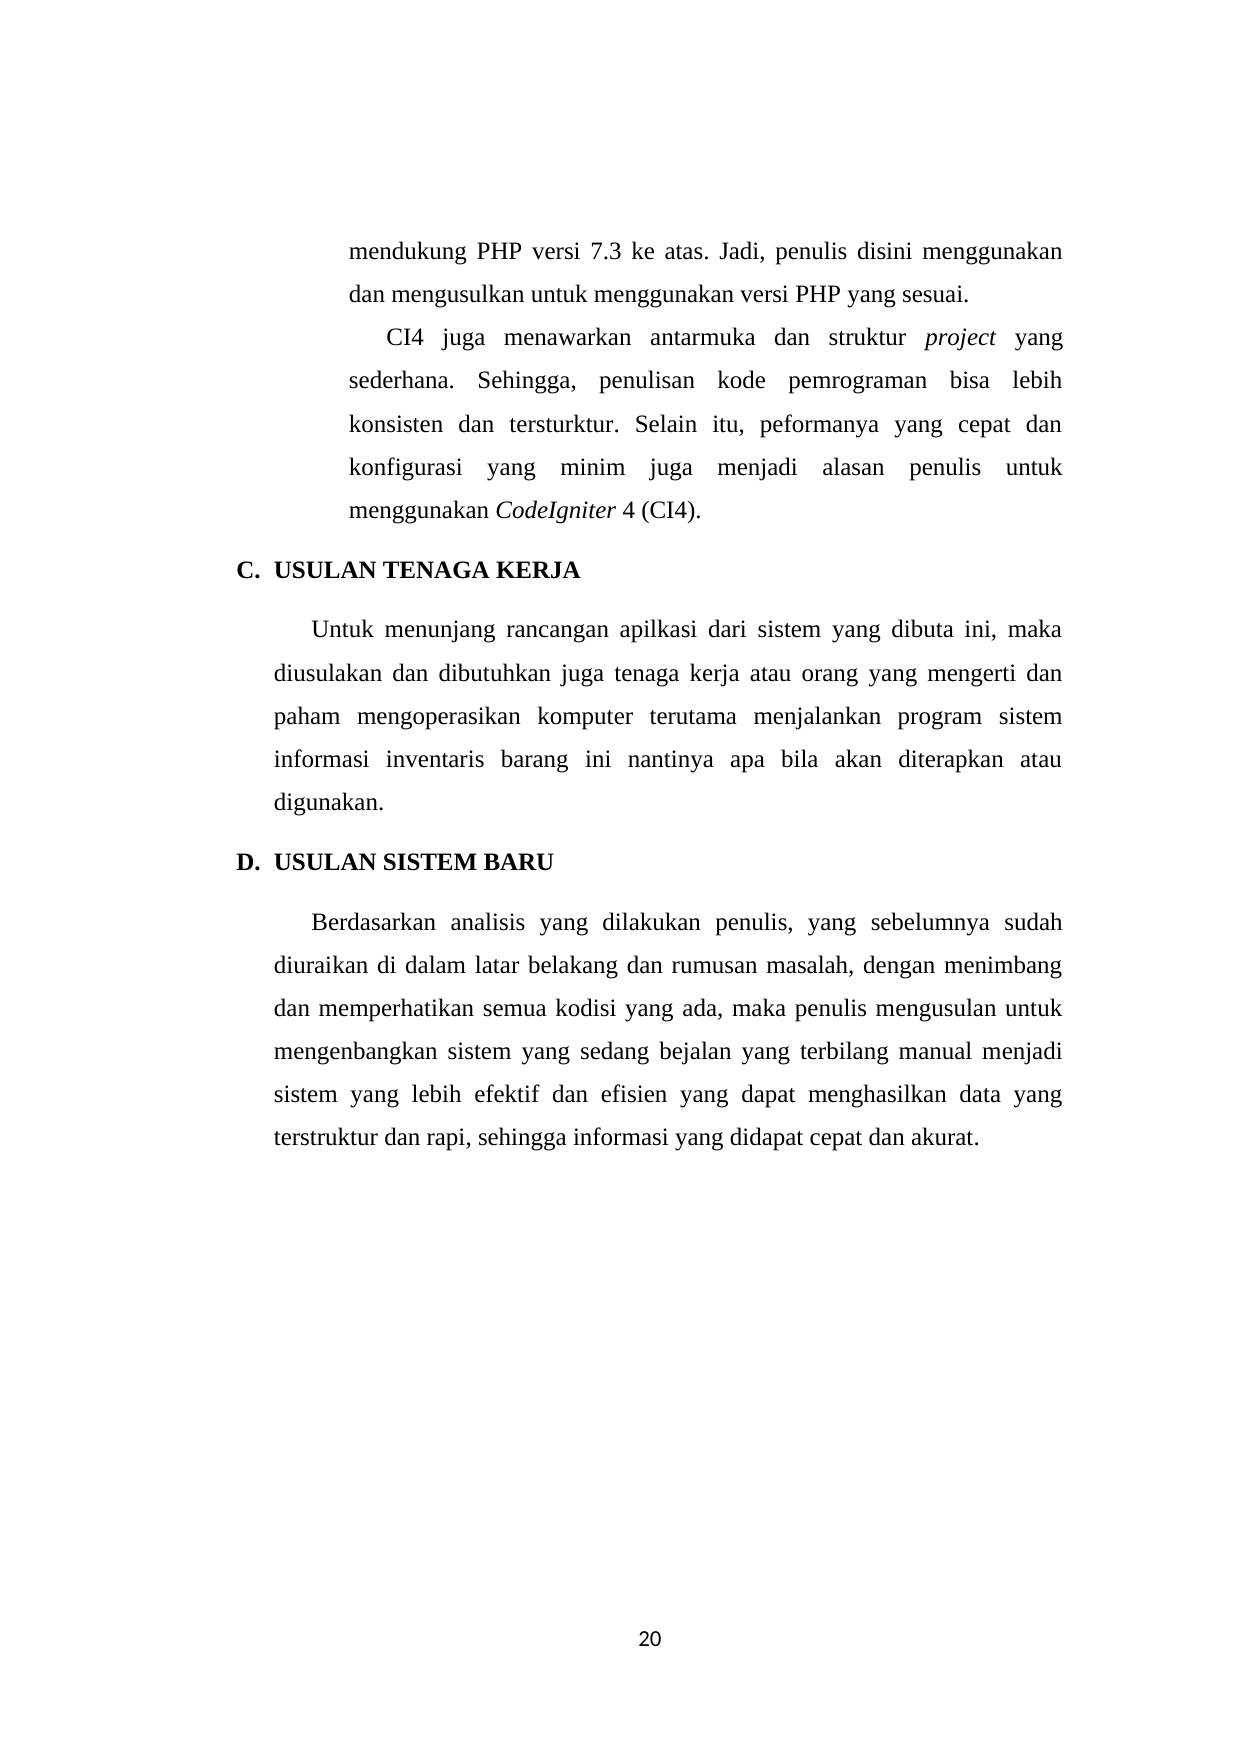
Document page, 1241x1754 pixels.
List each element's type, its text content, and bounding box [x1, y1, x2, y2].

list Berdasarkan analisis yang dilakukan penulis, yang sebelumnya sudah diuraikan di dalam latar belakang dan rumusan masalah, dengan menimbang dan memperhatikan semua kodisi yang ada, maka penulis mengusulan untuk mengenbangkan sistem yang sedang bejalan yang terbilang manual menjadi sistem yang lebih efektif dan efisien yang dapat menghasilkan data yang terstruktur dan rapi, sehingga informasi yang didapat cepat dan akurat. [274, 907, 1063, 1151]
list CI4 juga menawarkan antarmuka dan struktur project yang sederhana. Sehingga, penulisan kode pemrograman bisa lebih konsisten dan tersturktur. Selain itu, peformanya yang cepat dan konfigurasi yang minim juga menjadi alasan penulis untuk menggunakan CodeIgniter 4 (CI4). [349, 322, 1063, 524]
list Untuk menunjang rancangan apilkasi dari sistem yang dibuta ini, maka diusulakan dan dibutuhkan juga tenaga kerja atau orang yang mengerti dan paham mengoperasikan komputer terutama menjalankan program sistem informasi inventaris barang ini nantinya apa bila akan diterapkan atau digunakan. [274, 614, 1063, 816]
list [349, 236, 1063, 308]
text USULAN SISTEM BARU [236, 847, 1063, 876]
text USULAN TENAGA KERJA [236, 555, 1063, 583]
